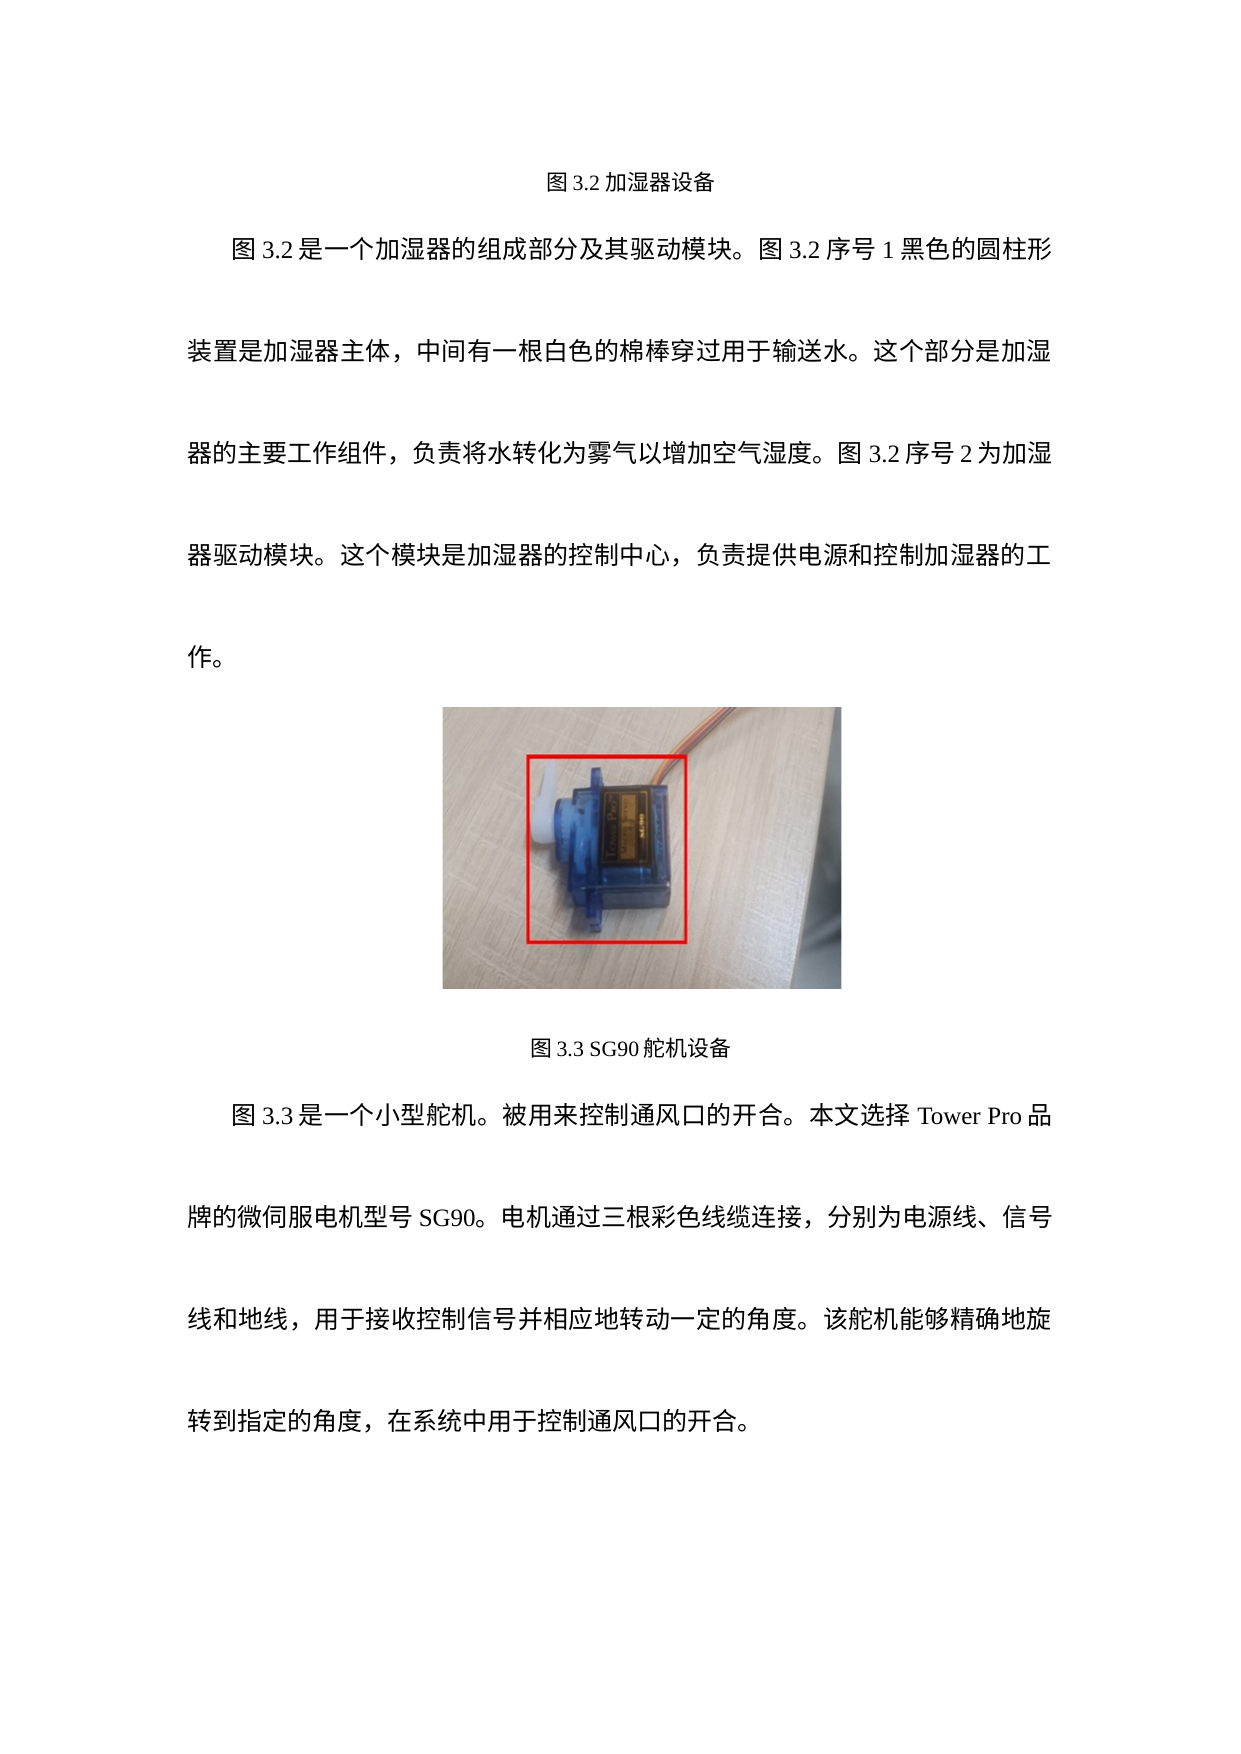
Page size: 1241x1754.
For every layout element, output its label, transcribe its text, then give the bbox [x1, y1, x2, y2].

picture [442, 707, 842, 989]
text 图3.3是一个小型舵机。被用来控制通风口的开合。本文选择Tower Pro品牌的微伺服电机型号SG90。电机通过三根彩色线缆连接，分别为电源线、信号线和地线，用于接收控制信号并相应地转动一定的角度。该舵机能够精确地旋转到指定的角度，在系统中用于控制通风口的开合。 [187, 1079, 1053, 1453]
text 图3.2是一个加湿器的组成部分及其驱动模块。图3.2序号1黑色的圆柱形装置是加湿器主体，中间有一根白色的棉棒穿过用于输送水。这个部分是加湿器的主要工作组件，负责将水转化为雾气以增加空气湿度。图3.2序号2为加湿器驱动模块。这个模块是加湿器的控制中心，负责提供电源和控制加湿器的工作。 [187, 214, 1053, 689]
text 图3.2 加湿器设备 [187, 164, 1053, 198]
text 图3.3 SG90舵机设备 [187, 1030, 1053, 1064]
